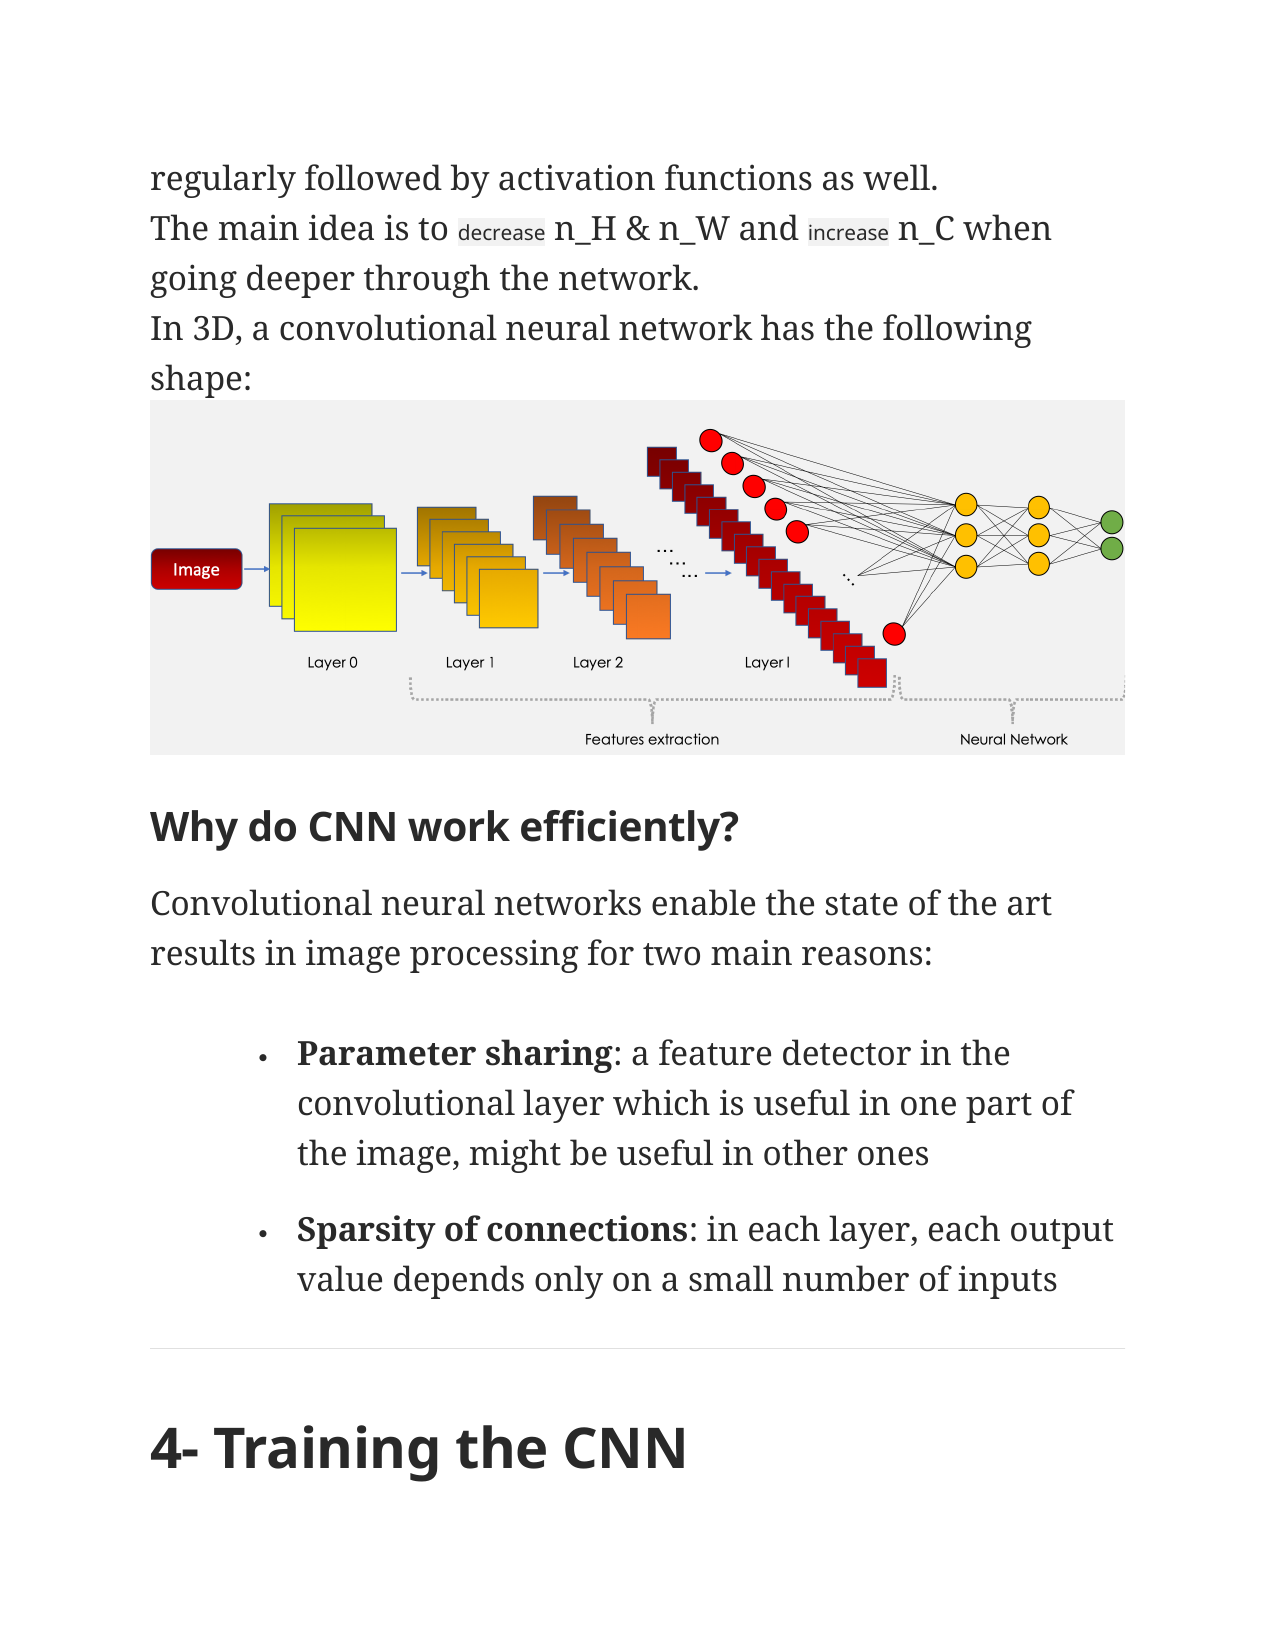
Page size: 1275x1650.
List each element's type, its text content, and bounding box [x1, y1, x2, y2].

text Why do CNN work efficiently? [150, 798, 1125, 853]
list Parameter sharing: a feature detector in the convolutional layer which is useful in one part of the image, might be useful in other ones [259, 1025, 1125, 1175]
picture [150, 428, 1125, 756]
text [150, 150, 1125, 400]
text Convolutional neural networks enable the state of the art results in image processing for two main reasons: [150, 875, 1125, 975]
text 4- Training the CNN [150, 1408, 1125, 1485]
list Sparsity of connections: in each layer, each output value depends only on a small number of inputs [259, 1201, 1125, 1301]
